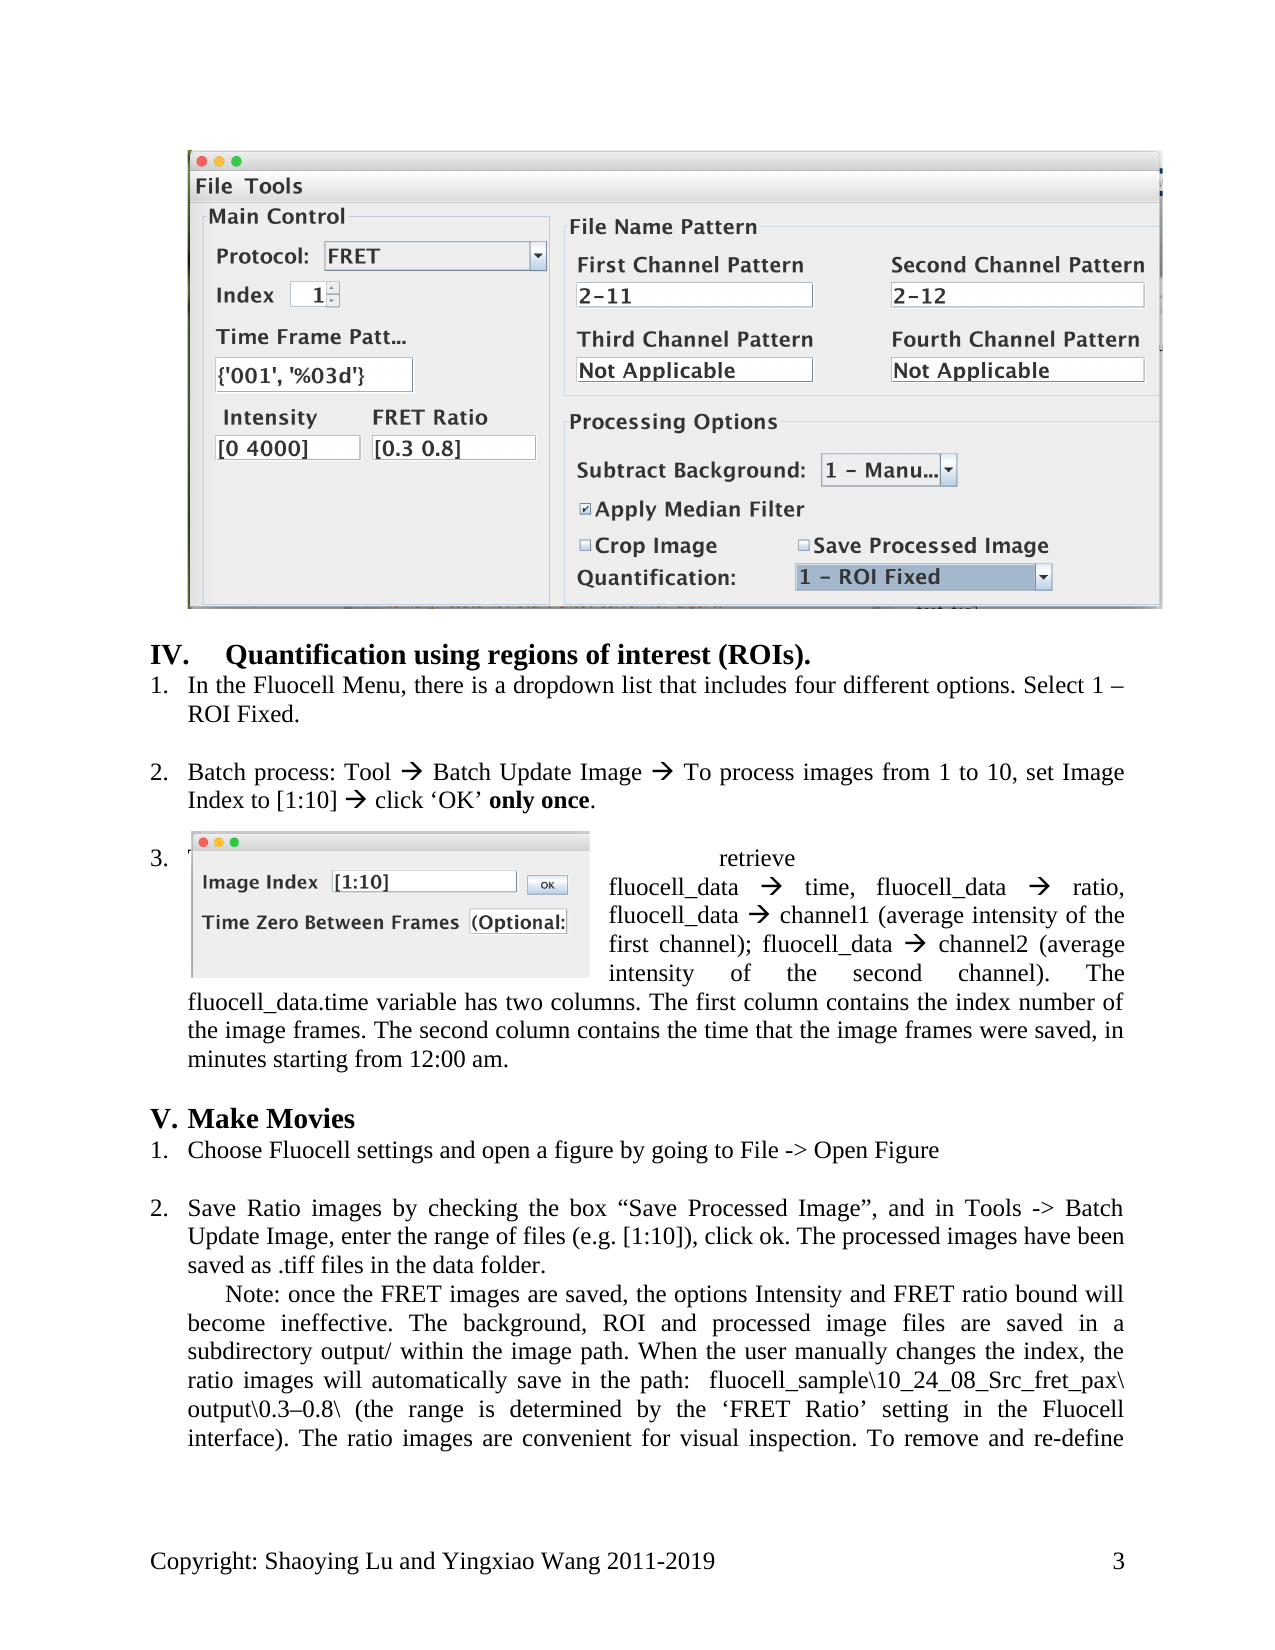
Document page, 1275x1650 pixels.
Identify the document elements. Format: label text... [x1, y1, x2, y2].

subtitle Make Movies [150, 1102, 1125, 1135]
picture [189, 831, 589, 977]
list Save Ratio images by checking the box “Save Processed Image”, and in Tools -> Batch Update Image, enter the range of files (e.g. [1:10]), click ok. The processed images have been saved as .tiff files in the data folder. [150, 1193, 1125, 1279]
list To retrieve data, copy the output variables from the MATLAB Workspace to Excel: fluocell_data time, fluocell_data ratio, fluocell_data channel1 (average intensity of the first channel); fluocell_data channel2 (average intensity of the second channel). The fluocell_data.time variable has two columns. The first column contains the index number of the image frames. The second column contains the time that the image frames were saved, in minutes starting from 12:00 am. [150, 843, 1125, 1073]
subtitle Quantification using regions of interest (ROIs). [150, 637, 1125, 670]
list Batch process: Tool Batch Update Image To process images from 1 to 10, set Image Index to [1:10] click ‘OK’ only once. [150, 757, 1125, 814]
list In the Fluocell Menu, there is a dropdown list that includes four different options. Select 1 – ROI Fixed. [150, 670, 1125, 728]
picture [187, 150, 1163, 609]
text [187, 1279, 1125, 1451]
list Choose Fluocell settings and open a figure by going to File -> Open Figure [150, 1135, 1125, 1164]
